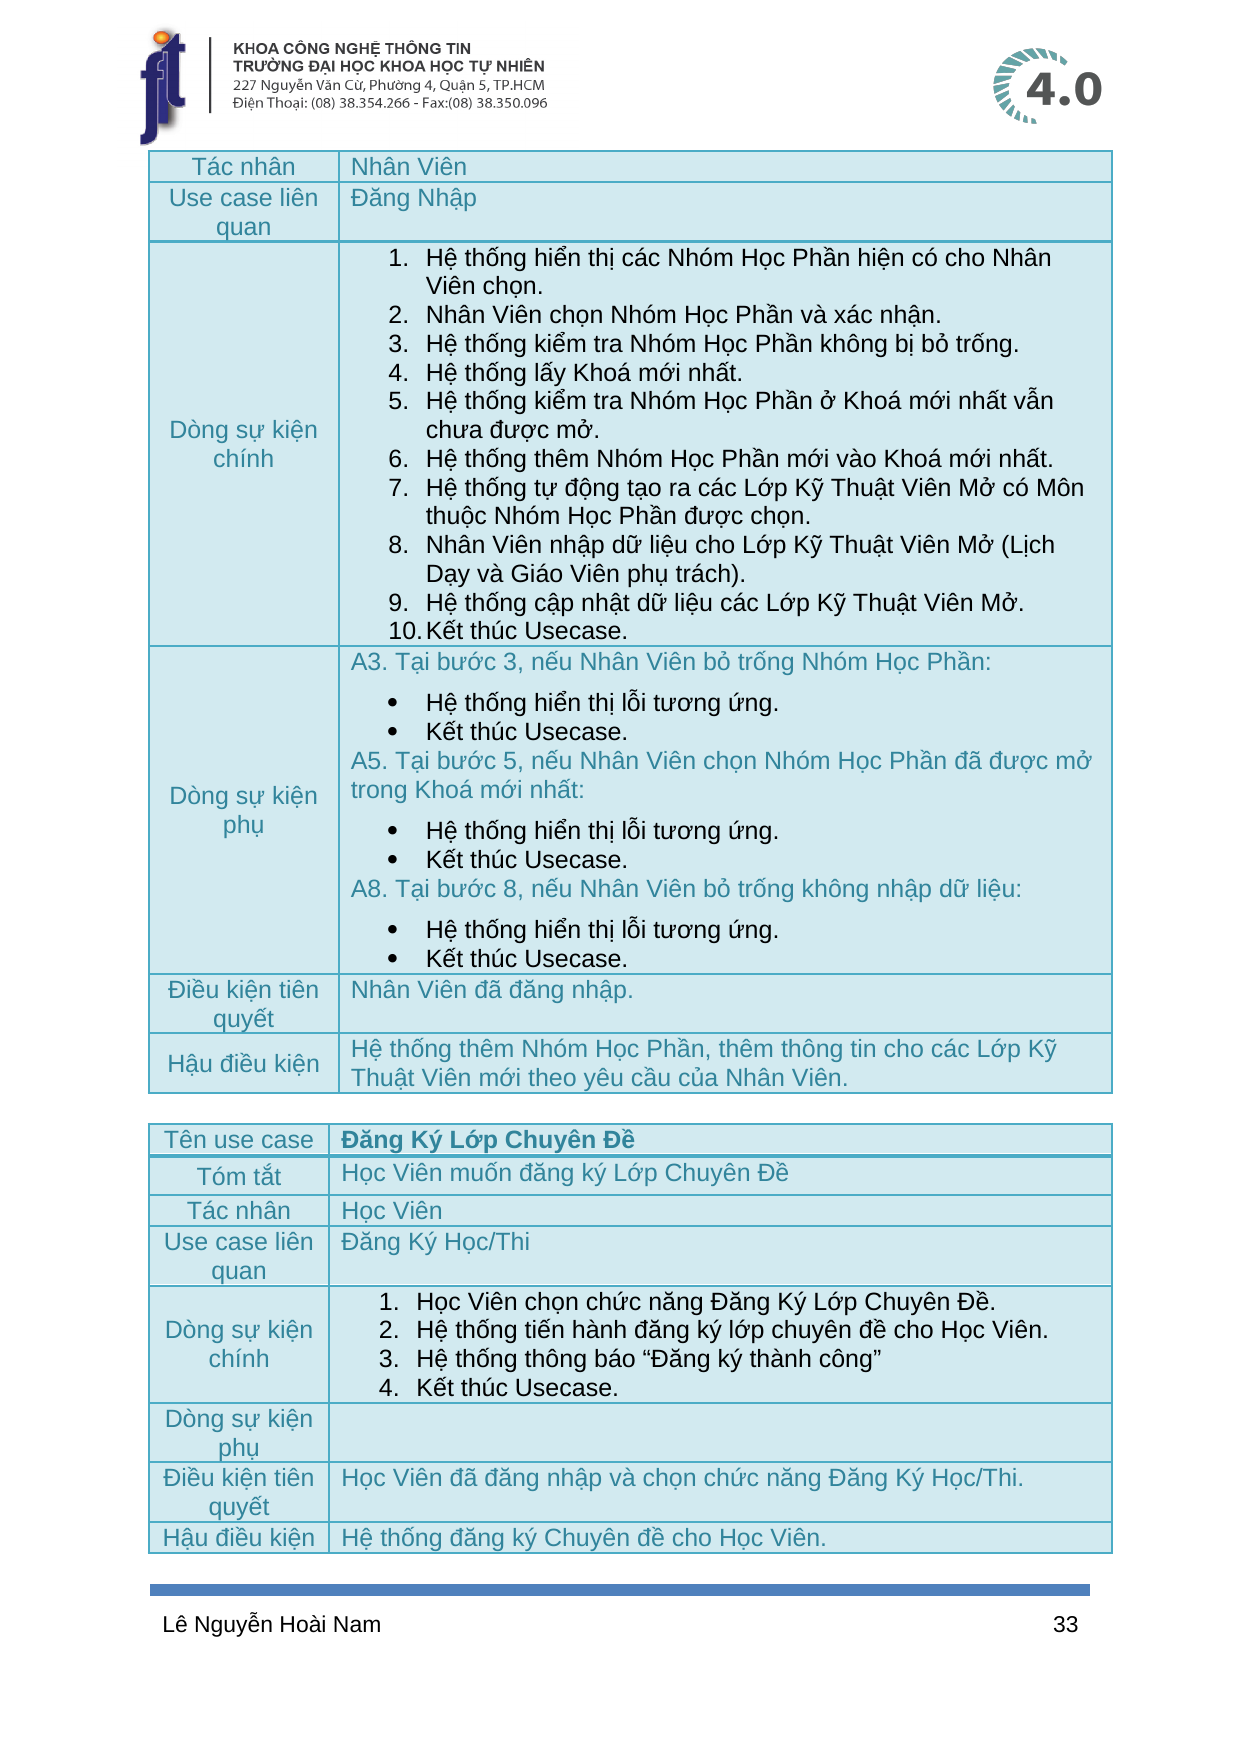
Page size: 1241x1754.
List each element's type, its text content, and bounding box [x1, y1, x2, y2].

table_cell Use case liên quan [150, 1227, 328, 1284]
table_cell Hậu điều kiện [150, 1034, 338, 1092]
table_cell Học Viên đã đăng nhập và chọn chức năng Đăng Ký Học/Thi. [330, 1463, 1111, 1521]
table_cell Nhân Viên đã đăng nhập. [340, 975, 1111, 1032]
picture [117, 21, 580, 167]
table_cell Điều kiện tiên quyết [150, 975, 338, 1032]
table_cell Use case liên quan [150, 183, 338, 240]
table_cell Đăng Ký Học/Thi [330, 1227, 1111, 1284]
table_cell Hệ thống hiển thị các Nhóm Học Phần hiện có cho Nhân Viên chọn. Nhân Viên chọn Nhóm Học Phần và xác nhận. Hệ thống kiểm tra Nhóm Học Phần không bị bỏ trống. Hệ thống lấy Khoá mới nhất. Hệ thống kiểm tra Nhóm Học Phần ở Khoá mới nhất vẫn chưa được mở. Hệ thống thêm Nhóm Học Phần mới vào Khoá mới nhất. Hệ thống tự động tạo ra các Lớp Kỹ Thuật Viên Mở có Môn thuộc Nhóm Học Phần được chọn. Nhân Viên nhập dữ liệu cho Lớp Kỹ Thuật Viên Mở (Lịch Dạy và Giáo Viên phụ trách). Hệ thống cập nhật dữ liệu các Lớp Kỹ Thuật Viên Mở. Kết thúc Usecase. [340, 243, 1111, 645]
table_cell Học Viên muốn đăng ký Lớp Chuyên Đề [330, 1158, 1111, 1194]
table_cell Nhân Viên [340, 152, 1111, 181]
table_cell Dòng sự kiện chính [150, 1287, 328, 1402]
table_cell Hậu điều kiện [150, 1523, 328, 1552]
table_cell Tóm tắt [150, 1158, 328, 1194]
table_cell A3. Tại bước 3, nếu Nhân Viên bỏ trống Nhóm Học Phần: Hệ thống hiển thị lỗi tương ứng. Kết thúc Usecase. A5. Tại bước 5, nếu Nhân Viên chọn Nhóm Học Phần đã được mở trong Khoá mới nhất: Hệ thống hiển thị lỗi tương ứng. Kết thúc Usecase. A8. Tại bước 8, nếu Nhân Viên bỏ trống không nhập dữ liệu: Hệ thống hiển thị lỗi tương ứng. Kết thúc Usecase. [340, 647, 1111, 973]
table_cell Điều kiện tiên quyết [150, 1463, 328, 1521]
picture [985, 41, 1108, 127]
table_cell [330, 1404, 1111, 1461]
table_header Tên use case [150, 1125, 328, 1153]
table_cell Học Viên chọn chức năng Đăng Ký Lớp Chuyên Đề. Hệ thống tiến hành đăng ký lớp chuyên đề cho Học Viên. Hệ thống thông báo “Đăng ký thành công” Kết thúc Usecase. [330, 1287, 1111, 1402]
table_cell Hệ thống thêm Nhóm Học Phần, thêm thông tin cho các Lớp Kỹ Thuật Viên mới theo yêu cầu của Nhân Viên. [340, 1034, 1111, 1092]
table_cell Tác nhân [150, 1196, 328, 1225]
table_cell Học Viên [330, 1196, 1111, 1225]
table_cell Tác nhân [150, 152, 338, 181]
table_cell Hệ thống đăng ký Chuyên đề cho Học Viên. [330, 1523, 1111, 1552]
table_cell Đăng Nhập [340, 183, 1111, 240]
table_cell Dòng sự kiện chính [150, 243, 338, 645]
table_cell Dòng sự kiện phụ [150, 1404, 328, 1461]
table_header Đăng Ký Lớp Chuyên Đề [330, 1125, 1111, 1153]
table_cell Dòng sự kiện phụ [150, 647, 338, 973]
